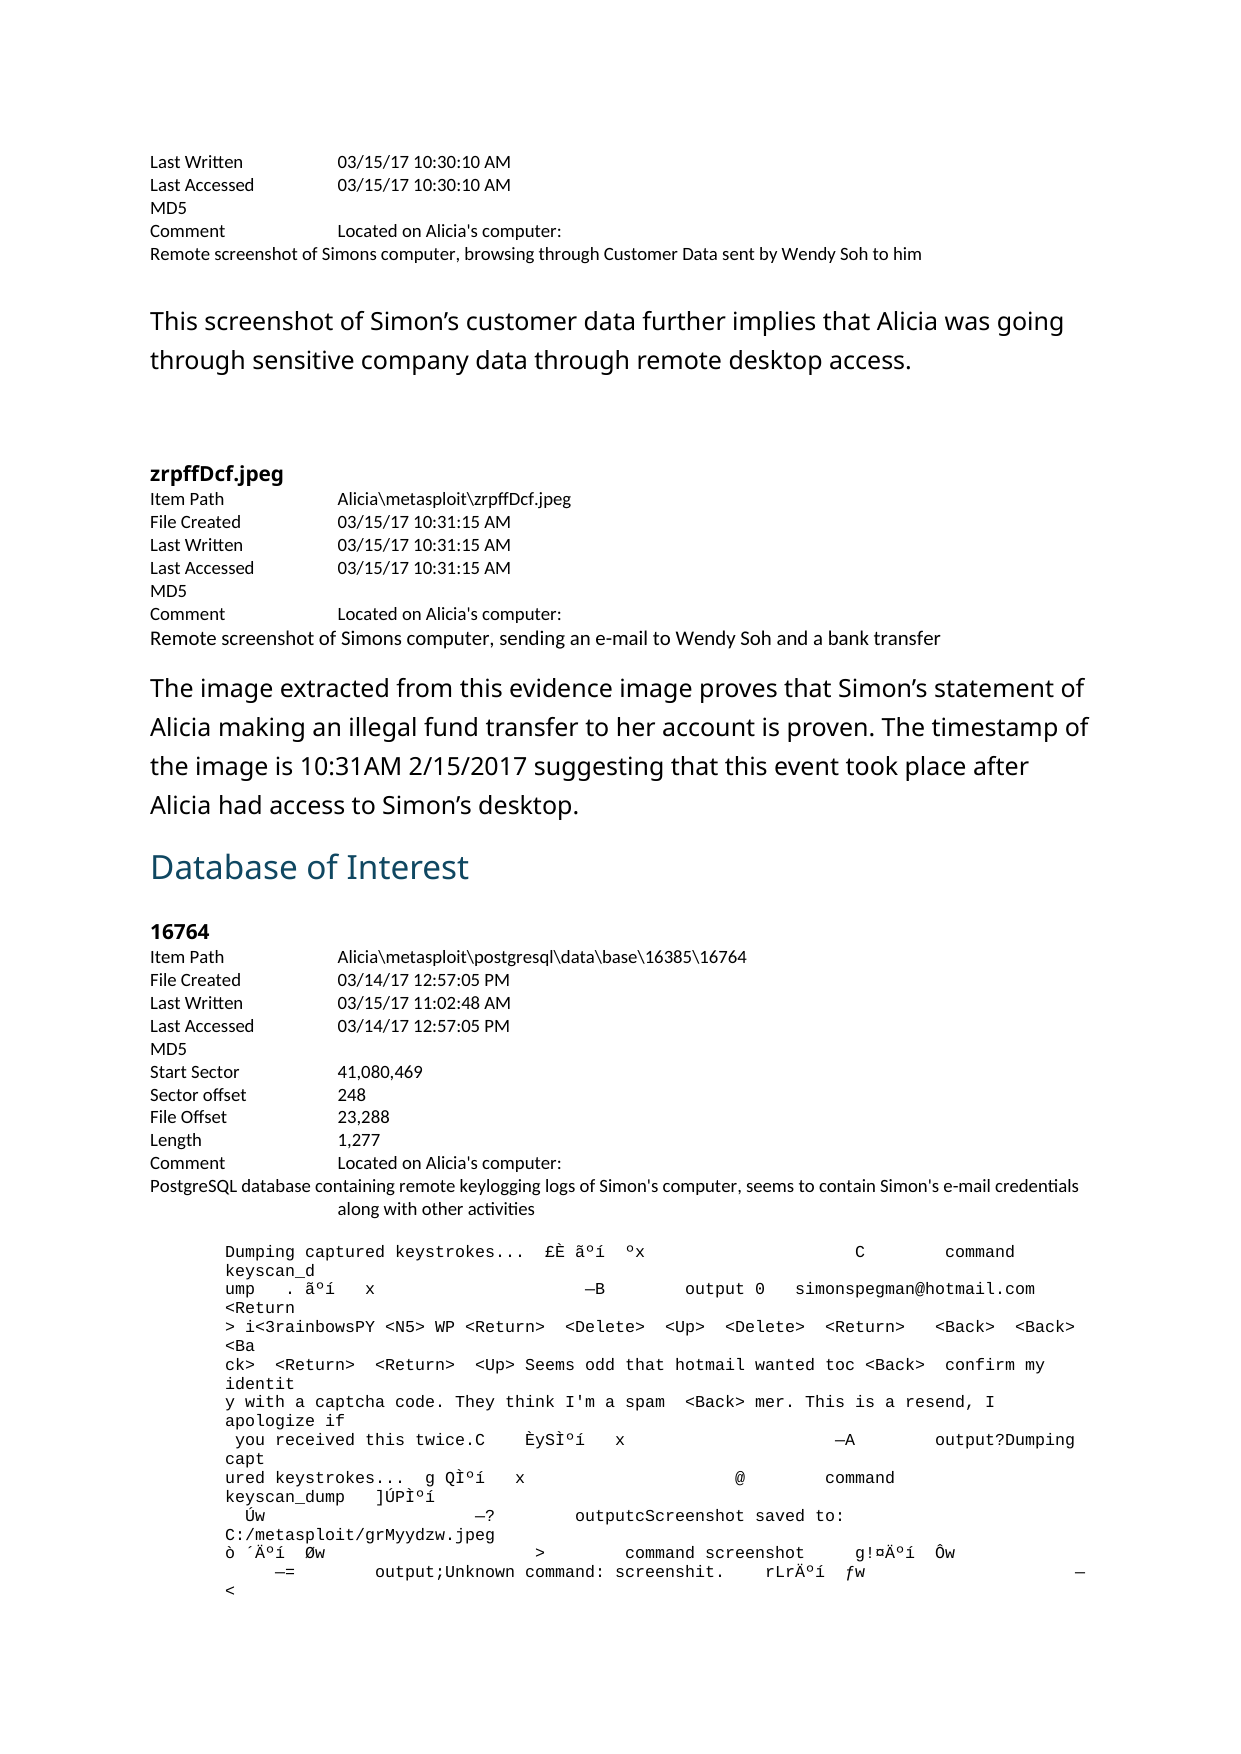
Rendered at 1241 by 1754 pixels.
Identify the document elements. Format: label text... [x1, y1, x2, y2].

subtitle Database of Interest [150, 844, 1090, 889]
text zrpffDcf.jpeg [150, 459, 1090, 487]
text ò ´Äºí Øw > command screenshot g!¤Äºí Ôw [225, 1545, 1090, 1564]
text ured keystrokes... g QÌºí x @ command keyscan_dump ]ÚPÌºí [225, 1469, 1090, 1507]
text MD5 [150, 579, 1090, 602]
text Last Accessed 03/15/17 10:31:15 AM [150, 556, 1090, 579]
text > i<3rainbowsPY <N5> WP <Return> <Delete> <Up> <Delete> <Return> <Back> <Back> <Ba [225, 1319, 1090, 1356]
text This screenshot of Simon’s customer data further implies that Alicia was going through sensitive company data through remote desktop access. [150, 264, 1090, 377]
text ump . ãºí x —B output 0 simonspegman@hotmail.com <Return [225, 1281, 1090, 1319]
text Comment Located on Alicia's computer: [150, 1152, 1090, 1174]
text Last Accessed 03/14/17 12:57:05 PM [150, 1014, 1090, 1037]
text File Created 03/15/17 10:31:15 AM [150, 510, 1090, 533]
text Dumping captured keystrokes... £È ãºí ºx C command keyscan_d [225, 1243, 1090, 1281]
text Item Path Alicia\metasploit\zrpffDcf.jpeg [150, 487, 1090, 510]
text PostgreSQL database containing remote keylogging logs of Simon's computer, seems to contain Simon's e-mail credentials along with other activities [150, 1174, 1090, 1220]
text Comment Located on Alicia's computer: [150, 219, 1090, 242]
text MD5 [150, 196, 1090, 219]
text ck> <Return> <Return> <Up> Seems odd that hotmail wanted toc <Back> confirm my identit [225, 1356, 1090, 1394]
text MD5 [150, 1037, 1090, 1060]
text File Offset 23,288 [150, 1106, 1090, 1129]
text 16764 [150, 917, 1090, 945]
text File Created 03/14/17 12:57:05 PM [150, 968, 1090, 991]
text Start Sector 41,080,469 [150, 1060, 1090, 1083]
text Last Written 03/15/17 11:02:48 AM [150, 991, 1090, 1014]
text Last Written 03/15/17 10:31:15 AM [150, 533, 1090, 556]
text y with a captcha code. They think I'm a spam <Back> mer. This is a resend, I apologize if [225, 1394, 1090, 1432]
text Last Written 03/15/17 10:30:10 AM [150, 150, 1090, 173]
text Remote screenshot of Simons computer, browsing through Customer Data sent by Wendy Soh to him [150, 242, 1090, 264]
text Remote screenshot of Simons computer, sending an e-mail to Wendy Soh and a bank transfer [150, 625, 1090, 650]
text Last Accessed 03/15/17 10:30:10 AM [150, 173, 1090, 196]
text The image extracted from this evidence image proves that Simon’s statement of Alicia making an illegal fund transfer to her account is proven. The timestamp of the image is 10:31AM 2/15/2017 suggesting that this event took place after Alicia had access to Simon’s desktop. [150, 671, 1090, 822]
text Length 1,277 [150, 1129, 1090, 1152]
text Comment Located on Alicia's computer: [150, 602, 1090, 625]
text you received this twice.C ÈySÌºí x —A output?Dumping capt [225, 1432, 1090, 1469]
text Item Path Alicia\metasploit\postgresql\data\base\16385\16764 [150, 945, 1090, 968]
text Sector offset 248 [150, 1083, 1090, 1106]
text —= output;Unknown command: screenshit. rLrÄºí ƒw —< [225, 1564, 1090, 1601]
text Úw —? outputcScreenshot saved to: C:/metasploit/grMyydzw.jpeg [225, 1507, 1090, 1545]
